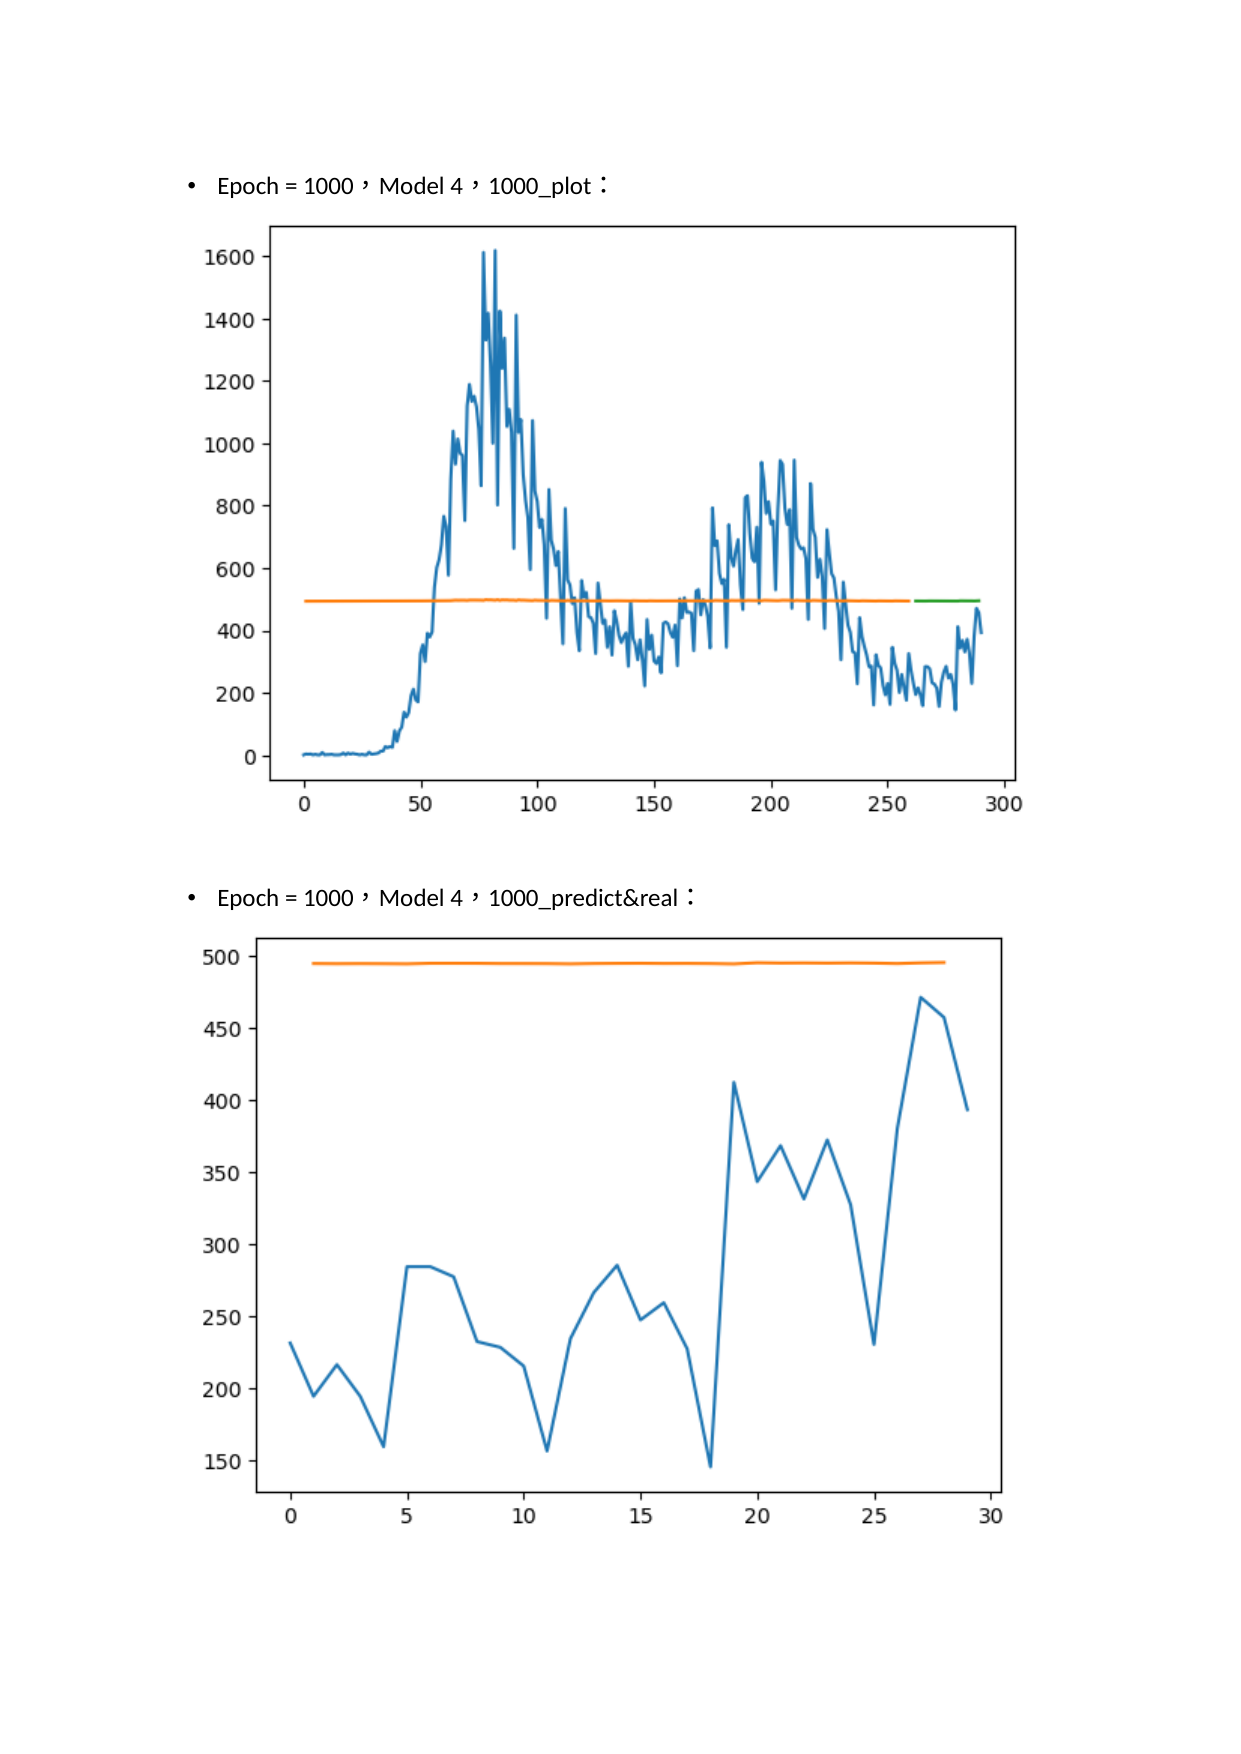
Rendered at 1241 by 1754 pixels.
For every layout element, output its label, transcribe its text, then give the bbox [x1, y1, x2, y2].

picture [187, 923, 1019, 1543]
picture [187, 211, 1039, 831]
list Epoch = 1000，Model 4，1000_plot： [187, 164, 1053, 202]
list Epoch = 1000，Model 4，1000_predict&real： [187, 877, 1053, 914]
